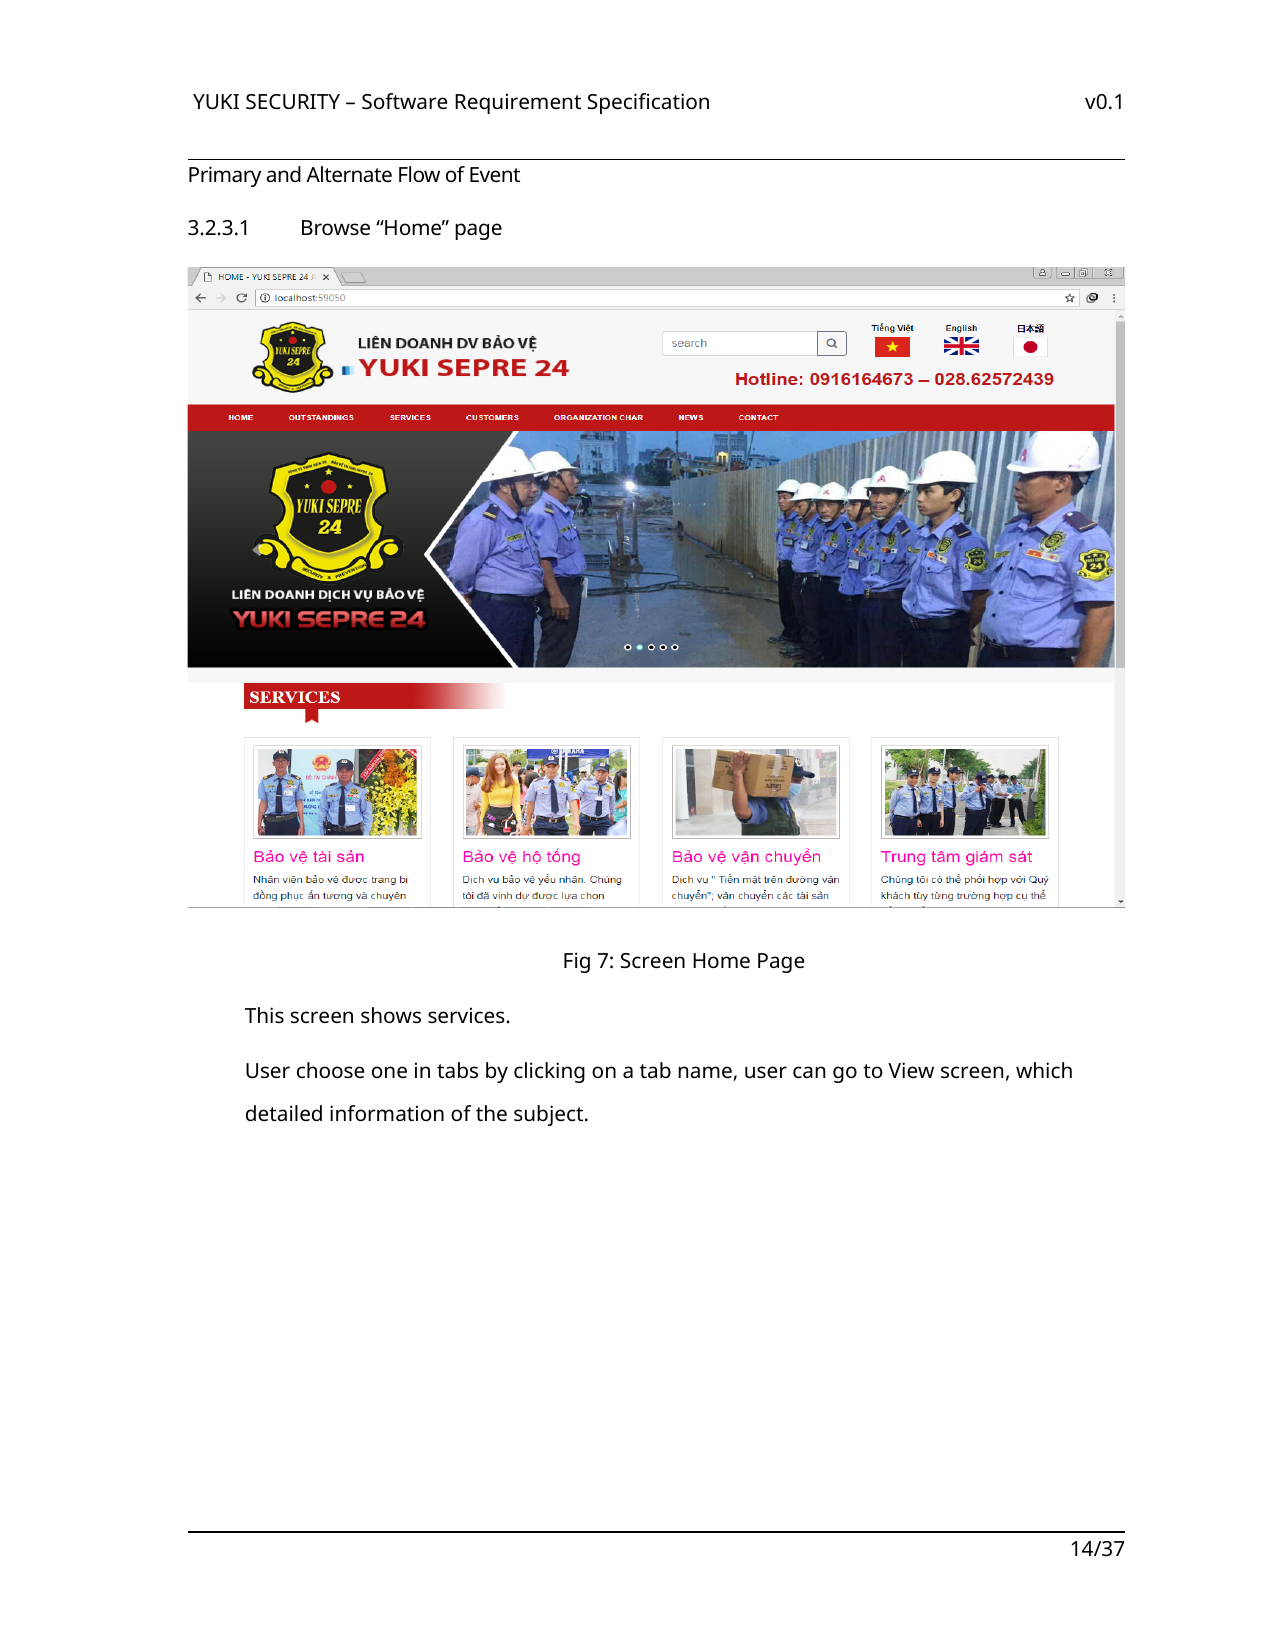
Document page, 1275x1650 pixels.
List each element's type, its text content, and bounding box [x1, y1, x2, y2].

subtitle Primary and Alternate Flow of Event [187, 160, 1125, 188]
subtitle Browse “Home” page [187, 213, 1125, 242]
text User choose one in tabs by clicking on a tab name, user can go to View screen, which detailed information of the subject. [244, 1056, 1125, 1127]
text This screen shows services. [244, 1001, 1125, 1029]
picture [187, 267, 1125, 908]
text Fig 7: Screen Home Page [507, 946, 1125, 974]
